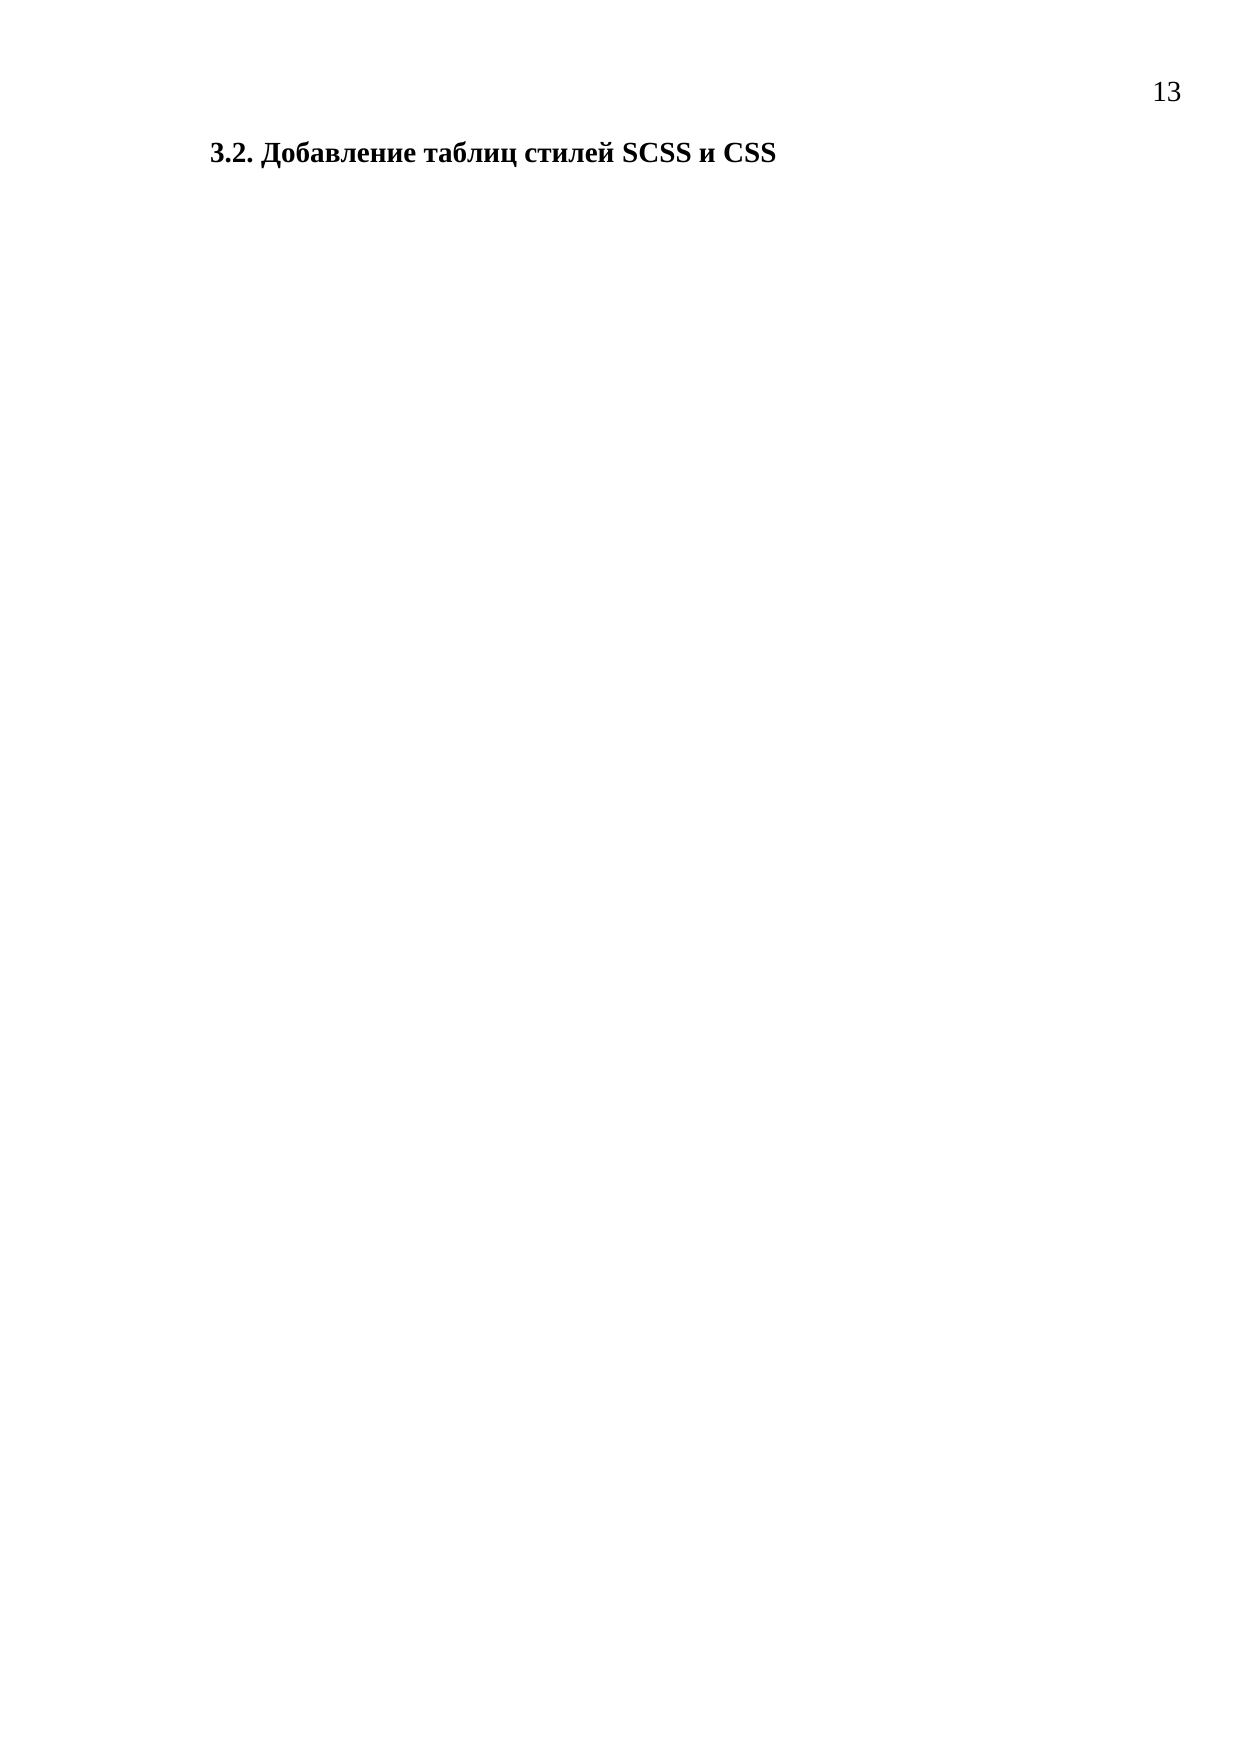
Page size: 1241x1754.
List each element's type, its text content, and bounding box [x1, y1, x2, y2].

text 3.2. Добавление таблиц стилей SCSS и CSS [136, 135, 1181, 169]
